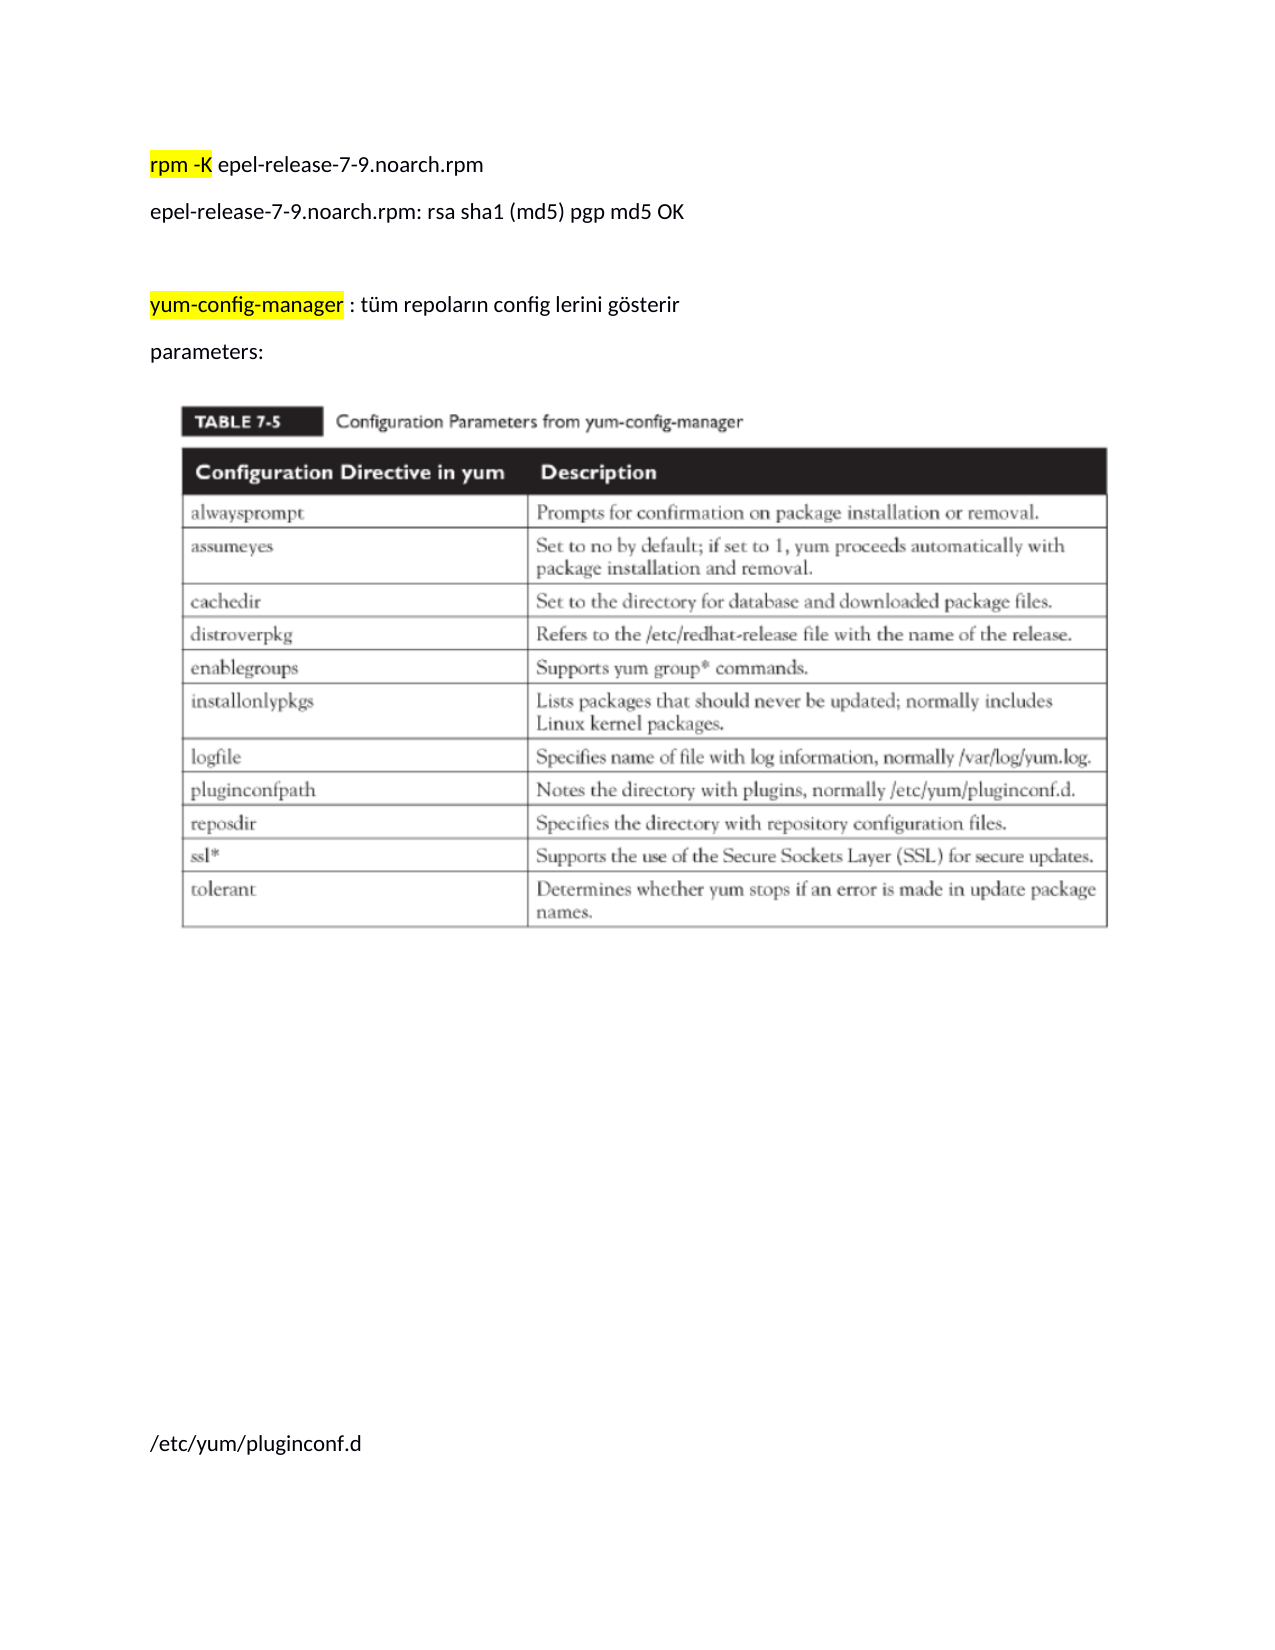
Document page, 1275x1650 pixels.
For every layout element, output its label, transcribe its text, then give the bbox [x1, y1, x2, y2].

text /etc/yum/pluginconf.d [150, 1429, 1125, 1457]
text parameters: [150, 337, 1125, 366]
text rpm -K epel-release-7-9.noarch.rpm [212, 150, 1125, 178]
picture [150, 384, 1125, 942]
text yum-config-manager : tüm repoların config lerini gösterir [344, 291, 1125, 319]
text epel-release-7-9.noarch.rpm: rsa sha1 (md5) pgp md5 OK [150, 197, 1125, 225]
